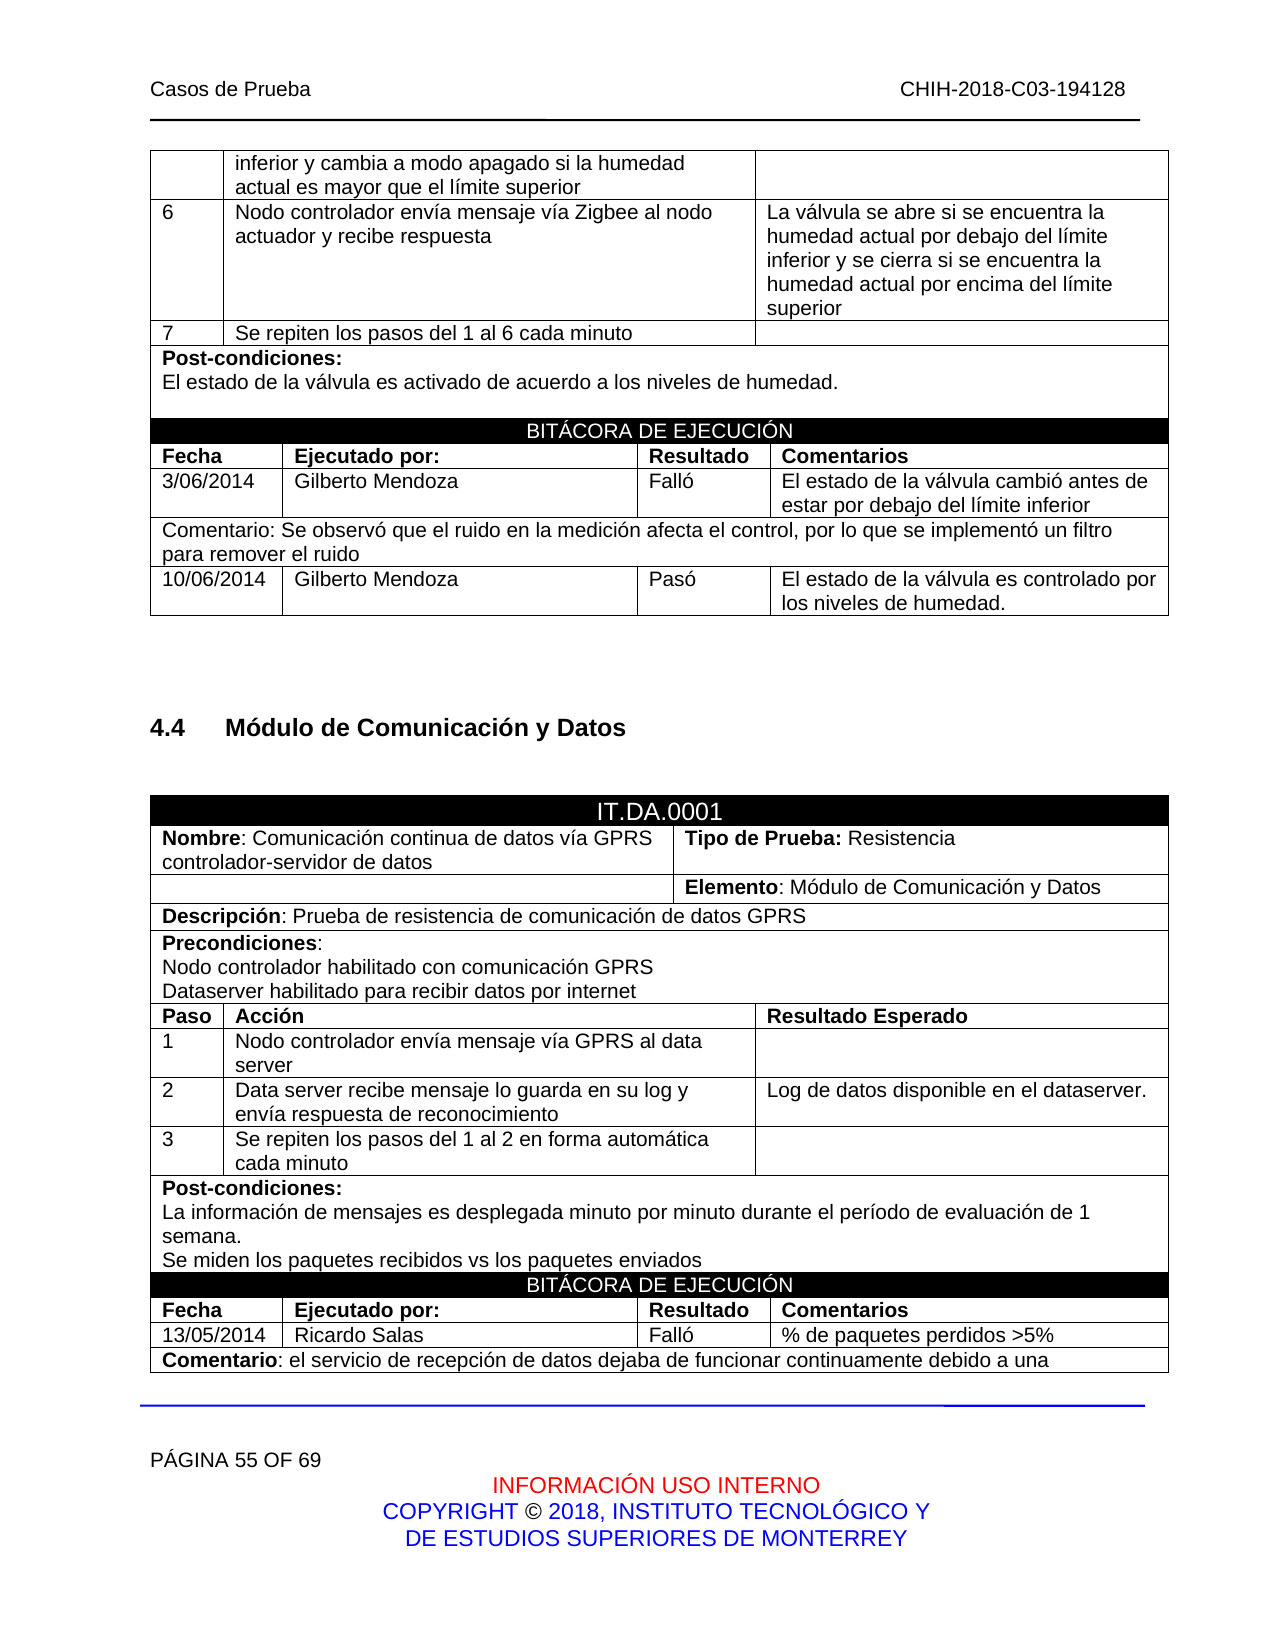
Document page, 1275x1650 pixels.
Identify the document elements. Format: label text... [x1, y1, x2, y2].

table_cell [756, 1127, 1168, 1175]
table_cell 1 [151, 1029, 223, 1077]
table_cell Ejecutado por: [283, 444, 637, 468]
table_cell Nodo controlador envía mensaje vía GPRS al data server [224, 1029, 755, 1077]
table_cell Falló [638, 1323, 770, 1347]
table_cell Nombre: Comunicación continua de datos vía GPRS controlador-servidor de datos [151, 826, 673, 874]
table_cell Resultado [638, 444, 770, 468]
table_cell Elemento: Módulo de Comunicación y Datos [674, 875, 1168, 903]
table_cell [756, 321, 1168, 345]
table_cell 6 [151, 151, 223, 199]
table_cell Tipo de Prueba: Resistencia [674, 826, 1168, 874]
table_cell [756, 1029, 1168, 1077]
table_cell Acción [224, 1004, 755, 1028]
table_cell Se repiten los pasos del 1 al 6 cada minuto [224, 321, 755, 345]
table_cell Gilberto Mendoza [283, 567, 637, 614]
table_cell Post-condiciones: La información de mensajes es desplegada minuto por minuto durante el período de evaluación de 1 semana. Se miden los paquetes recibidos vs los paquetes enviados [151, 1176, 1168, 1272]
table_cell Pasó [638, 567, 770, 614]
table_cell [151, 1348, 1168, 1372]
table_cell BITÁCORA DE EJECUCIÓN [151, 1273, 1168, 1297]
table_cell 10/06/2014 [151, 567, 282, 614]
table_cell Data server recibe mensaje lo guarda en su log y envía respuesta de reconocimiento [224, 1078, 755, 1126]
table_cell El estado de la válvula cambió antes de estar por debajo del límite inferior [771, 469, 1168, 517]
table_cell Ricardo Salas [283, 1323, 637, 1347]
table_cell 3/06/2014 [151, 469, 282, 517]
subtitle Módulo de Comunicación y Datos [150, 712, 1162, 741]
table_cell Nodo controlador envía mensaje vía Zigbee al nodo actuador y recibe respuesta [224, 200, 755, 320]
table_cell [151, 875, 673, 903]
table_header IT.DA.0001 [151, 796, 1168, 825]
table_cell Resultado Esperado [756, 1004, 1168, 1028]
table_cell Paso [151, 1004, 223, 1028]
table_cell 13/05/2014 [151, 1323, 282, 1347]
table_cell Fecha [151, 1298, 282, 1322]
table_cell 6 [151, 200, 223, 320]
table_cell Ejecutado por: [283, 1298, 637, 1322]
table_cell 3 [151, 1127, 223, 1175]
table_cell Resultado [638, 1298, 770, 1322]
table_cell Log de datos disponible en el dataserver. [756, 1078, 1168, 1126]
table_cell Falló [638, 469, 770, 517]
table_cell [756, 151, 1168, 199]
table_cell La válvula se abre si se encuentra la humedad actual por debajo del límite inferior y se cierra si se encuentra la humedad actual por encima del límite superior [756, 200, 1168, 320]
table_cell Gilberto Mendoza [283, 469, 637, 517]
table_cell BITÁCORA DE EJECUCIÓN [151, 419, 1168, 443]
table_cell Fecha [151, 444, 282, 468]
table_cell Comentario: Se observó que el ruido en la medición afecta el control, por lo que se implementó un filtro para remover el ruido [151, 518, 1168, 566]
table_cell Comentarios [771, 1298, 1168, 1322]
table_cell Post-condiciones: El estado de la válvula es activado de acuerdo a los niveles de humedad. [151, 346, 1168, 418]
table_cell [224, 151, 755, 199]
table_cell Comentarios [771, 444, 1168, 468]
table_cell El estado de la válvula es controlado por los niveles de humedad. [771, 567, 1168, 614]
table_cell Precondiciones: Nodo controlador habilitado con comunicación GPRS Dataserver habilitado para recibir datos por internet [151, 931, 1168, 1003]
table_cell % de paquetes perdidos >5% [771, 1323, 1168, 1347]
table_cell Descripción: Prueba de resistencia de comunicación de datos GPRS [151, 904, 1168, 930]
table_cell 2 [151, 1078, 223, 1126]
table_cell Se repiten los pasos del 1 al 2 en forma automática cada minuto [224, 1127, 755, 1175]
table_cell 7 [151, 321, 223, 345]
